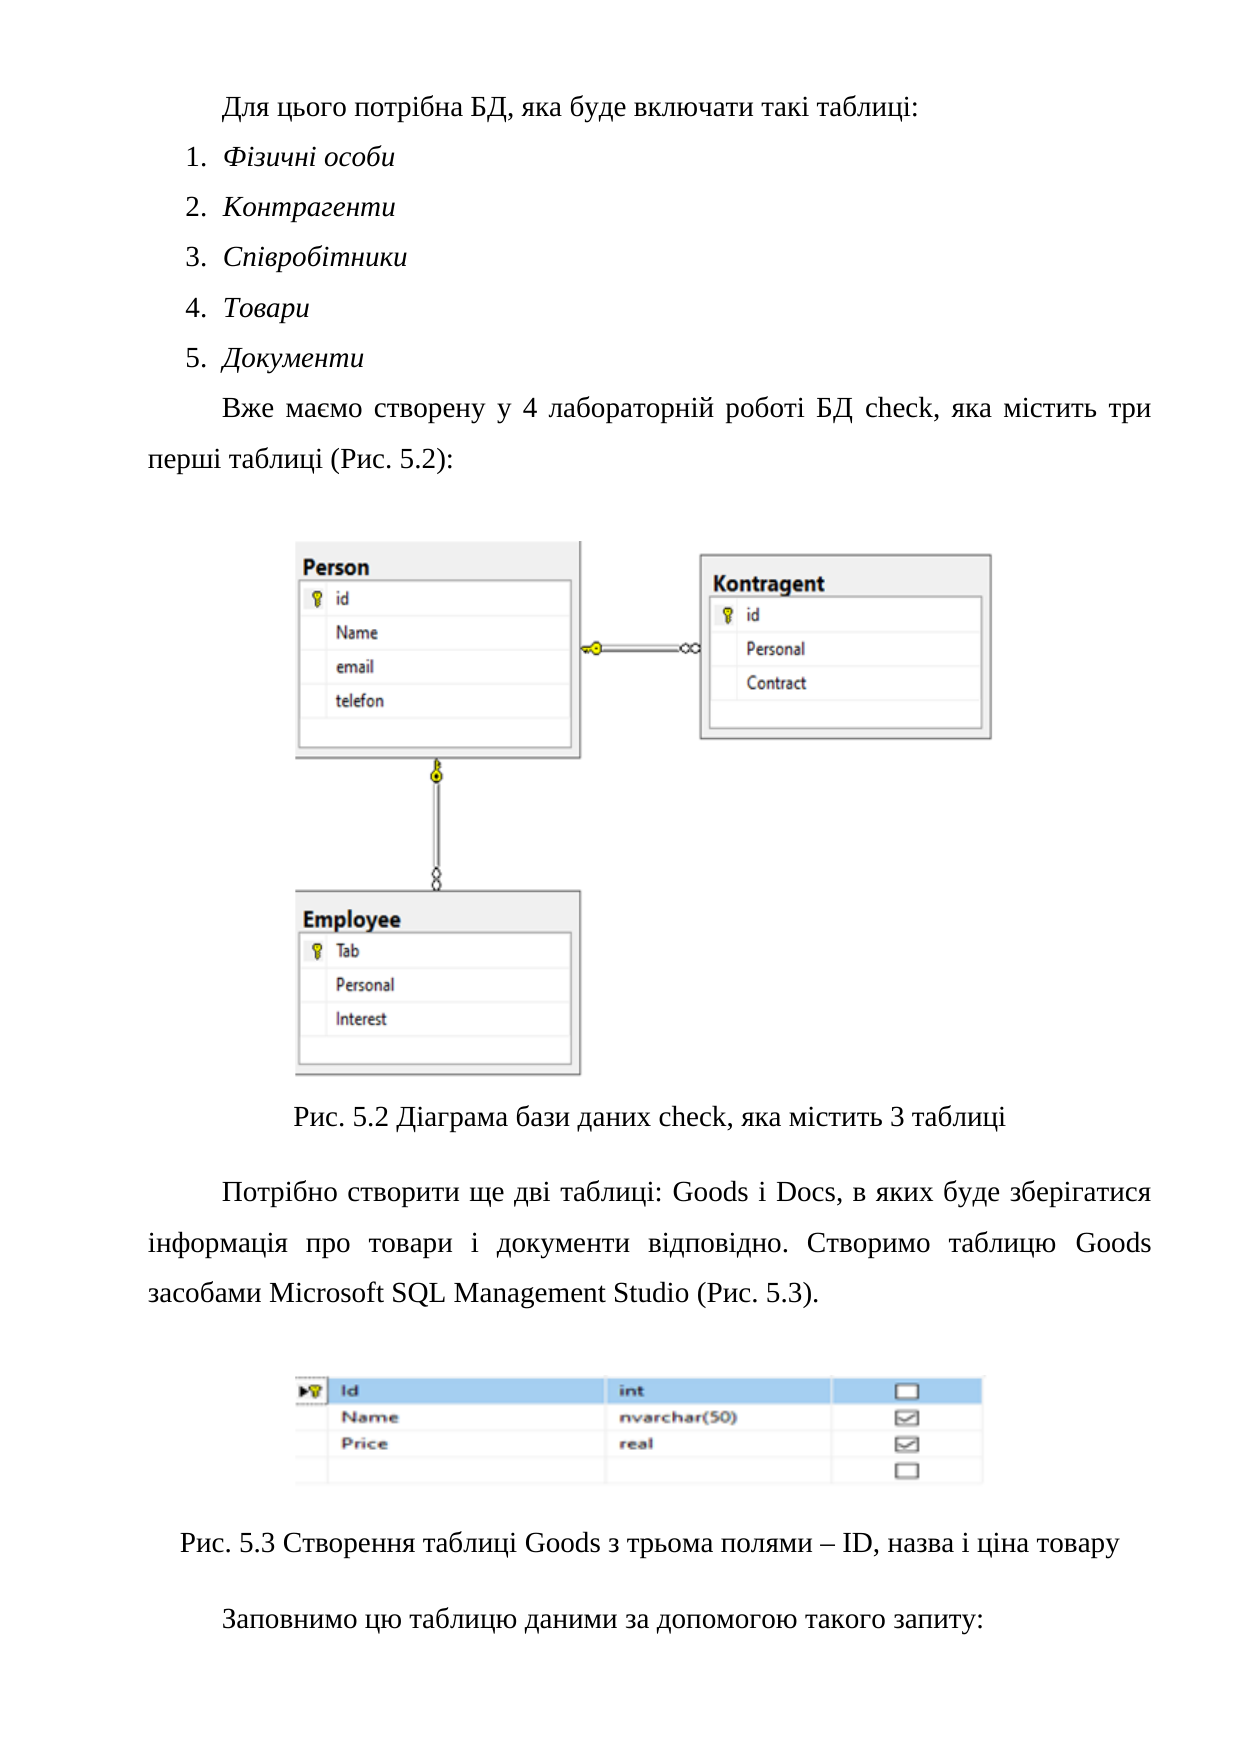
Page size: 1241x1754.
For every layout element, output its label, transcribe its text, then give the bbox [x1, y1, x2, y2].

text Створення таблиці Goods з трьома полями – ID, назва і ціна товару [148, 1526, 1152, 1559]
picture [295, 541, 1004, 1083]
picture [295, 1375, 1004, 1509]
list Фізичні особи [185, 139, 1152, 172]
text Діаграма бази даних check, яка містить 3 таблиці [148, 1099, 1152, 1133]
text Потрібно створити ще дві таблиці: Goods і Docs, в яких буде зберігатися інформація про товари і документи відповідно. Створимо таблицю Goods засобами Microsoft SQL Management Studio (рис. 5.3). [148, 1174, 1152, 1309]
list Співробітники [185, 239, 1152, 273]
text Заповнимо цю таблицю даними за допомогою такого запиту: [148, 1601, 1152, 1634]
text Для цього потрібна БД, яка буде включати такі таблиці: [148, 89, 1152, 122]
text Вже маємо створену у 4 лабораторній роботі БД check, яка містить три перші таблиці (рис. 5.2): [148, 391, 1152, 474]
list Товари [185, 290, 1152, 323]
list Документи [185, 340, 1152, 374]
list Контрагенти [185, 189, 1152, 223]
